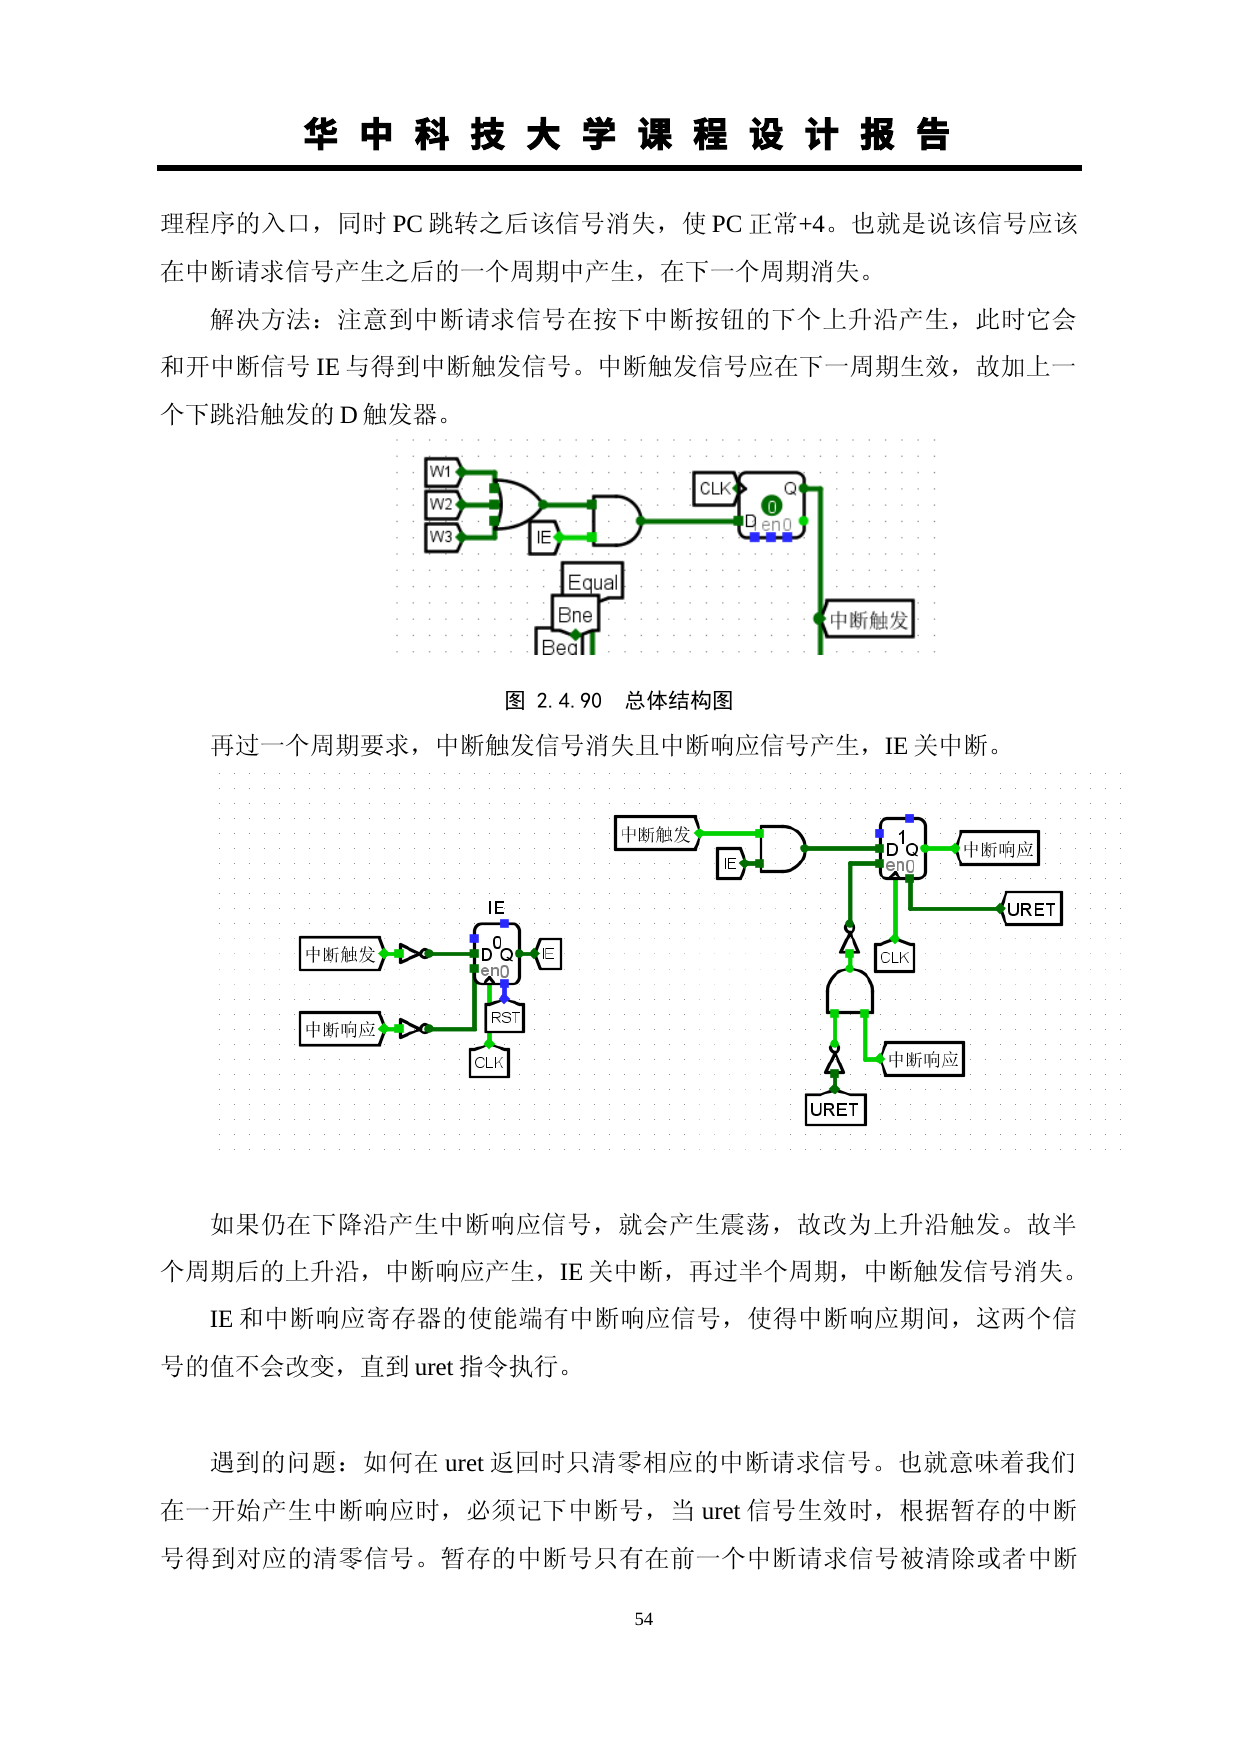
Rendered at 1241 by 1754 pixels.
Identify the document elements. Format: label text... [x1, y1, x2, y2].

text IE和中断响应寄存器的使能端有中断响应信号，使得中断响应期间，这两个信号的值不会改变，直到uret指令执行。 [159, 1294, 1078, 1390]
picture [209, 768, 1128, 1155]
text 再过一个周期要求，中断触发信号消失且中断响应信号产生，IE关中断。 [159, 721, 1078, 768]
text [159, 1438, 1078, 1581]
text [159, 198, 1078, 294]
text 解决方法：注意到中断请求信号在按下中断按钮的下个上升沿产生，此时它会和开中断信号IE与得到中断触发信号。中断触发信号应在下一周期生效，故加上一个下跳沿触发的D触发器。 [159, 294, 1078, 437]
picture [384, 437, 949, 655]
text 如果仍在下降沿产生中断响应信号，就会产生震荡，故改为上升沿触发。故半个周期后的上升沿，中断响应产生，IE关中断，再过半个周期，中断触发信号消失。 [159, 1199, 1078, 1294]
